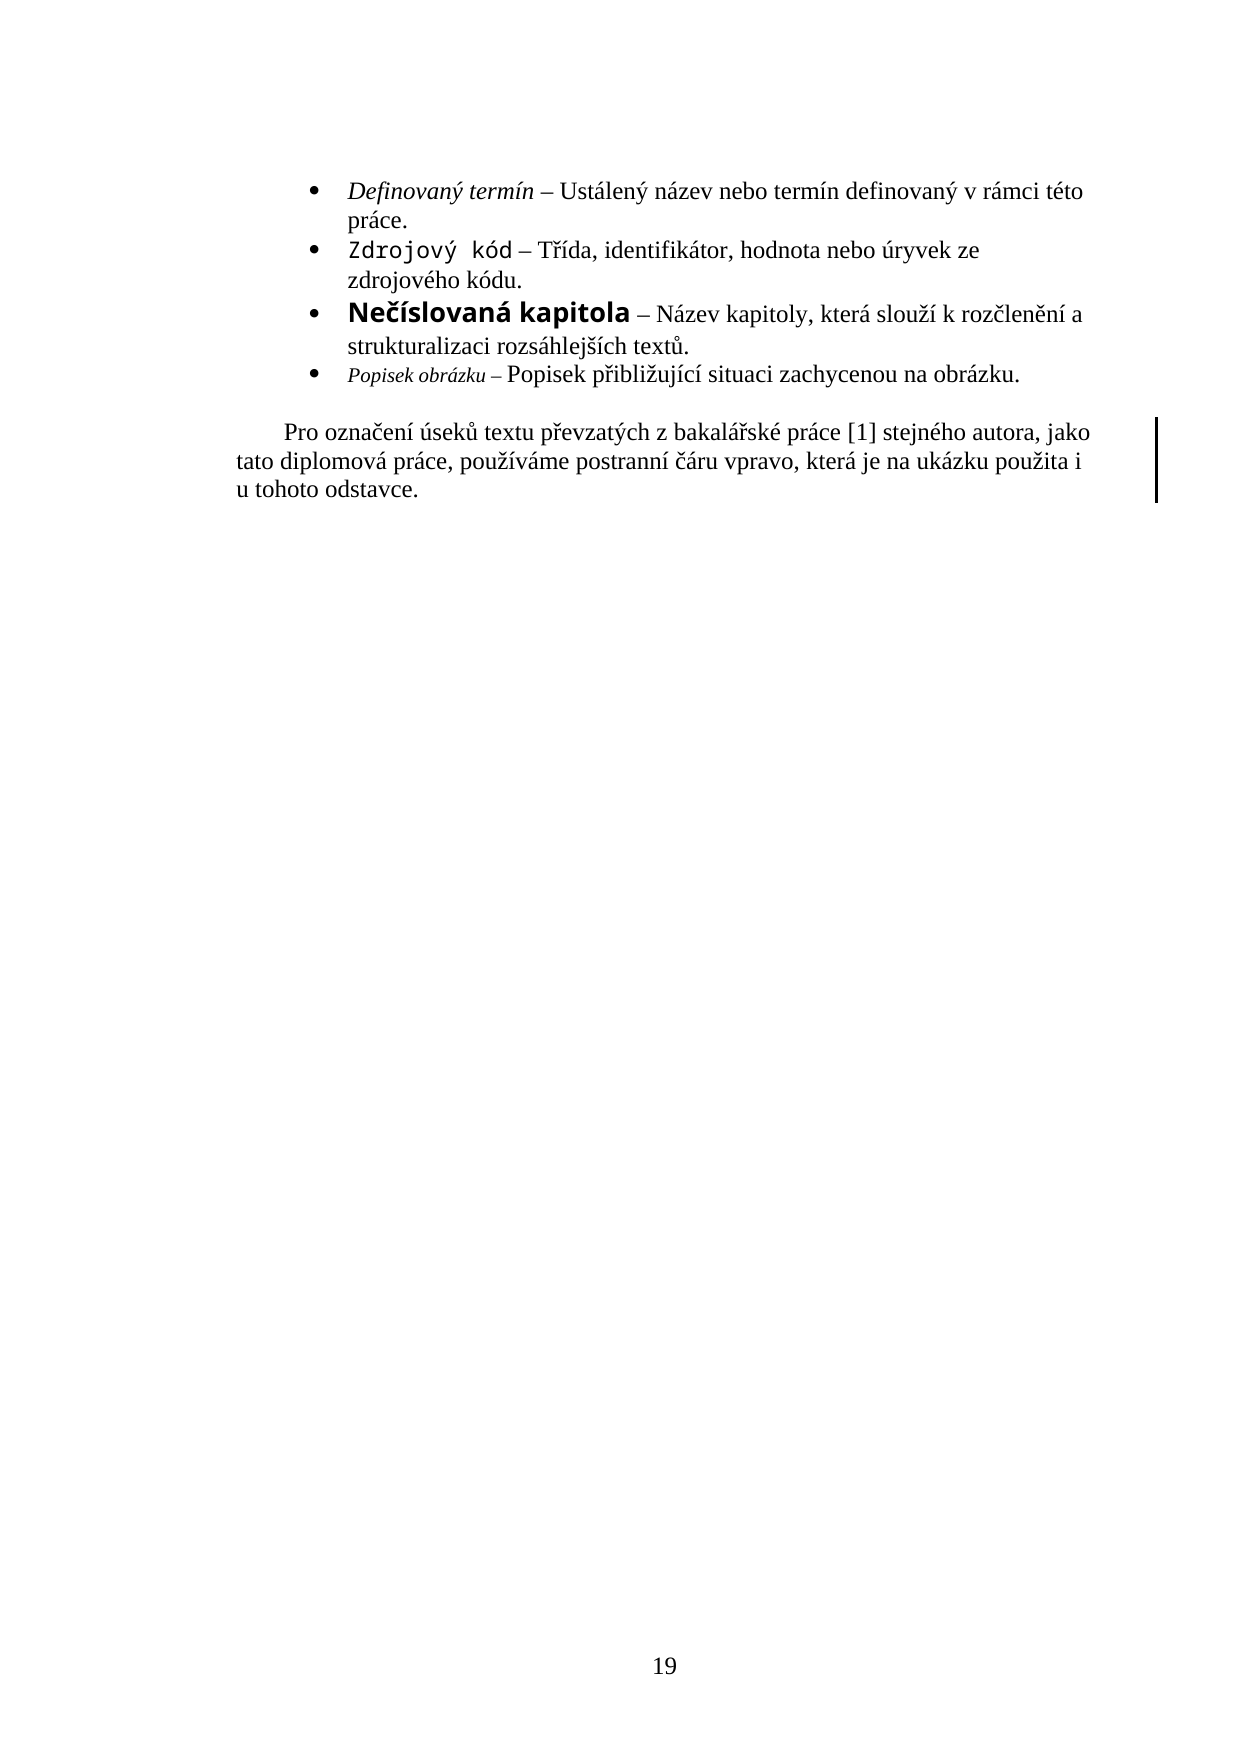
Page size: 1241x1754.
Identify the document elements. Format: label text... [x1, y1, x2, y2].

text Pro označení úseků textu převzatých z bakalářské práce [1] stejného autora, jako tato diplomová práce, používáme postranní čáru vpravo, která je na ukázku použita i u tohoto odstavce. [236, 417, 1092, 503]
list Definovaný termín – Ustálený název nebo termín definovaný v rámci této práce. [310, 176, 1092, 234]
list Nečíslovaná kapitola – Název kapitoly, která slouží k rozčlenění a strukturalizaci rozsáhlejších textů. [310, 294, 1092, 359]
list Zdrojový kód – Třída, identifikátor, hodnota nebo úryvek ze zdrojového kódu. [310, 234, 1092, 294]
list Popisek obrázku – Popisek přibližující situaci zachycenou na obrázku. [310, 359, 1092, 388]
